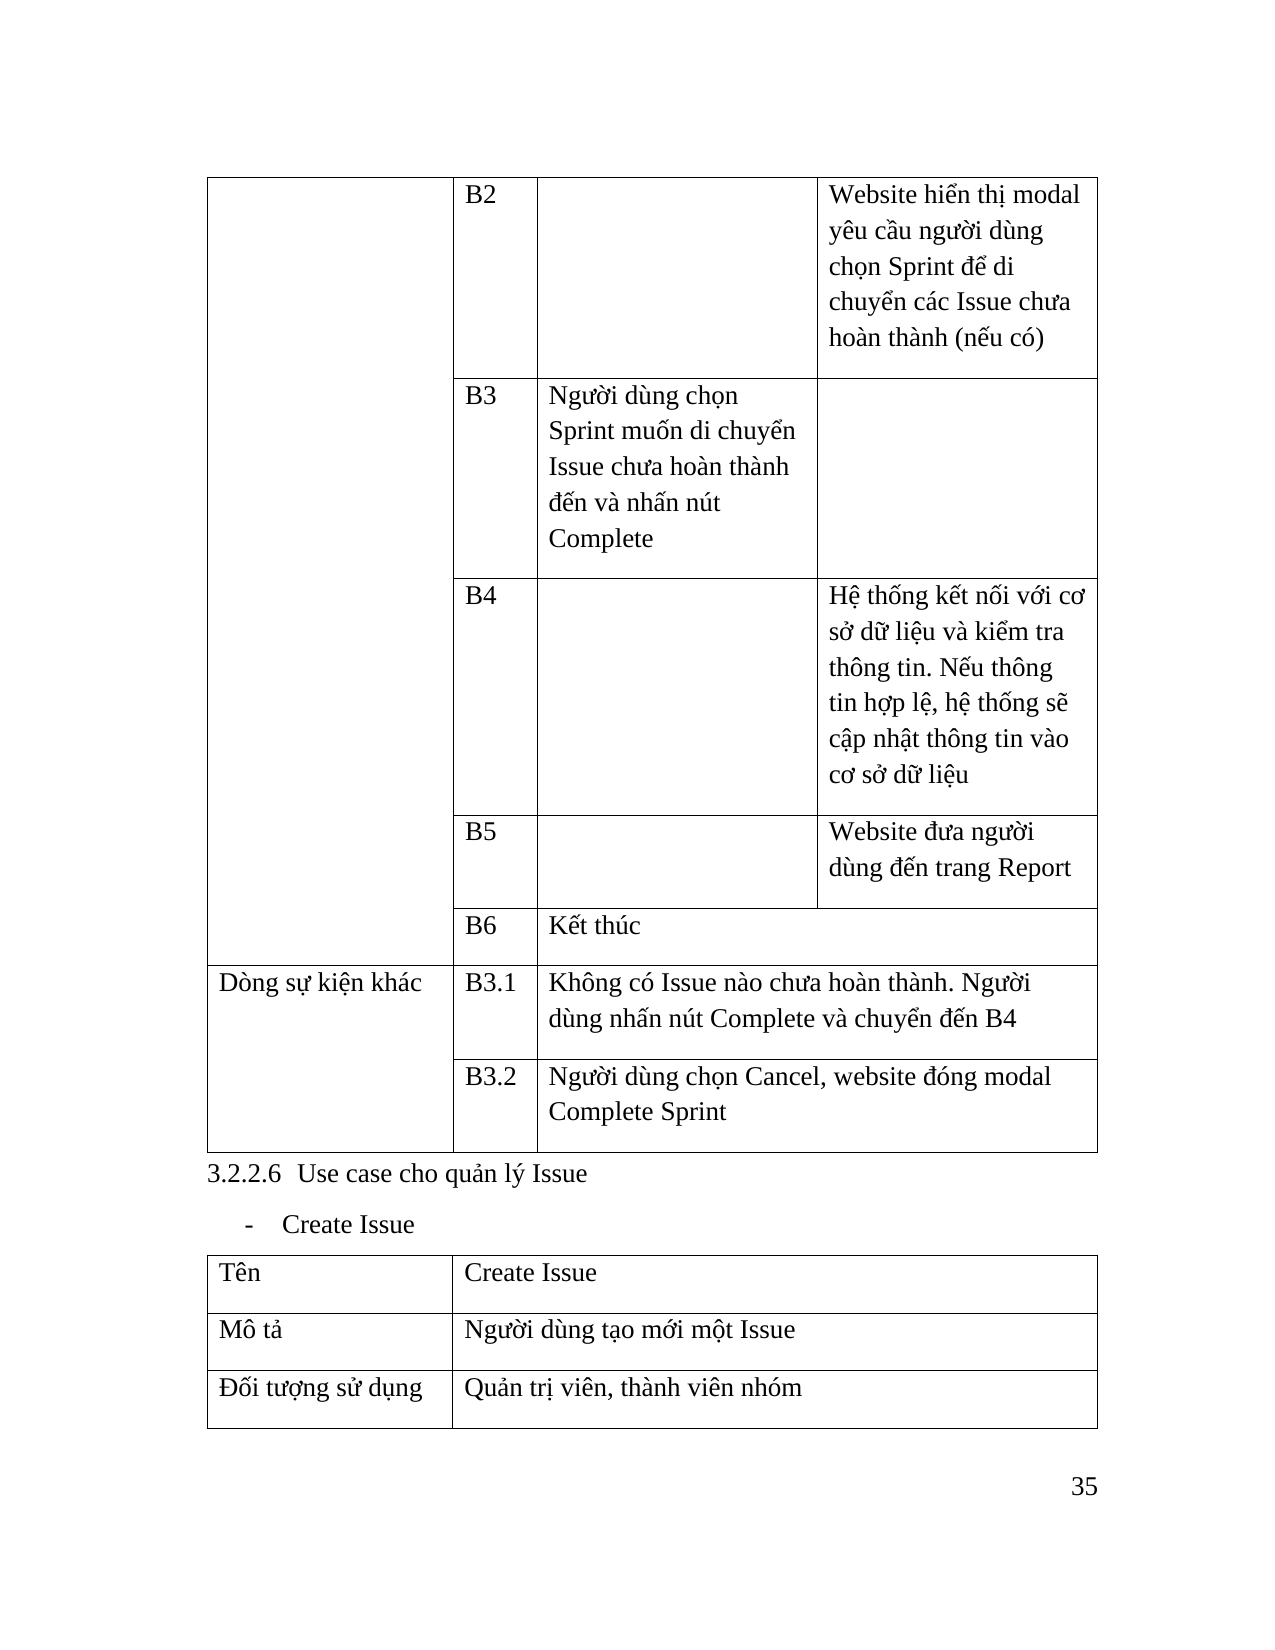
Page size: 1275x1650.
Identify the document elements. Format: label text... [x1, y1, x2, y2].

subtitle Use case cho quản lý Issue [207, 1157, 1098, 1188]
table_cell Mô tả [208, 1314, 452, 1370]
table_cell B4 [454, 579, 537, 814]
table_cell B6 [454, 909, 537, 965]
table_cell Hệ thống kết nối với cơ sở dữ liệu và kiểm tra thông tin. Nếu thông tin hợp lệ, hệ thống sẽ cập nhật thông tin vào cơ sở dữ liệu [818, 579, 1097, 814]
table_cell [538, 178, 817, 378]
table_cell B3 [454, 379, 537, 578]
table_cell [538, 816, 817, 908]
table_cell Người dùng tạo mới một Issue [453, 1314, 1097, 1370]
table_cell Kết thúc [538, 909, 1097, 965]
table_header Tên [208, 1256, 452, 1312]
table_cell B5 [454, 816, 537, 908]
table_cell Quản trị viên, thành viên nhóm [453, 1371, 1097, 1428]
table_cell Không có Issue nào chưa hoàn thành. Người dùng nhấn nút Complete và chuyển đến B4 [538, 966, 1097, 1059]
table_cell B3.2 [454, 1060, 537, 1152]
table_cell B2 [454, 178, 537, 378]
subtitle Create Issue [244, 1208, 1098, 1239]
table_cell [538, 579, 817, 814]
table_cell Đối tượng sử dụng [208, 1371, 452, 1428]
table_cell Người dùng chọn Cancel, website đóng modal Complete Sprint [538, 1060, 1097, 1152]
table_cell Website hiển thị modal yêu cầu người dùng chọn Sprint để di chuyển các Issue chưa hoàn thành (nếu có) [818, 178, 1097, 378]
table_cell Người dùng chọn Sprint muốn di chuyển Issue chưa hoàn thành đến và nhấn nút Complete [538, 379, 817, 578]
table_cell [818, 379, 1097, 578]
table_header Create Issue [453, 1256, 1097, 1312]
table_cell B3.1 [454, 966, 537, 1059]
table_cell Dòng sự kiện khác [208, 966, 453, 1152]
table_cell Website đưa người dùng đến trang Report [818, 816, 1097, 908]
